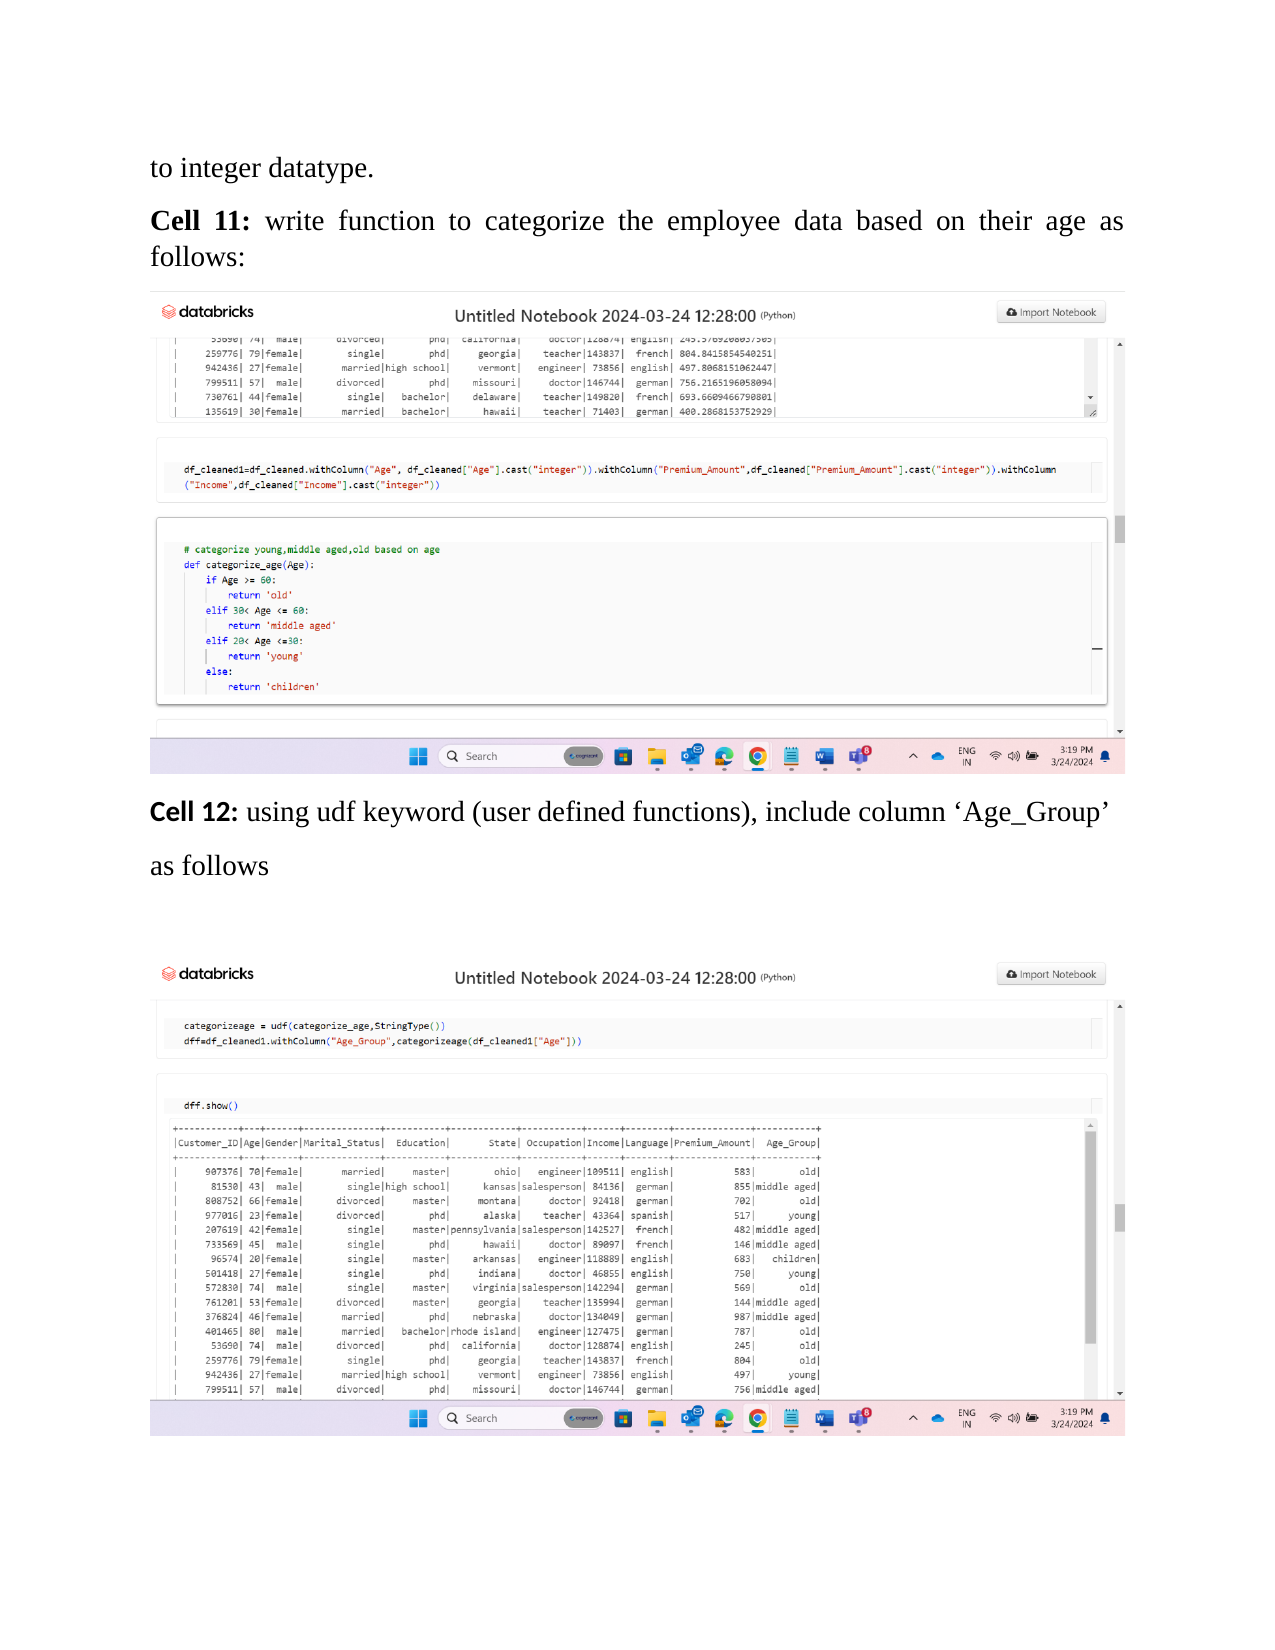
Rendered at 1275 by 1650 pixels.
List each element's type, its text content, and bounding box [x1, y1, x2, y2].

picture [150, 291, 1125, 774]
text Cell 12: using udf keyword (user defined functions), include column ‘Age_Group’ [150, 793, 1125, 828]
text as follows [150, 848, 1125, 881]
text Cell 11: write function to categorize the employee data based on their age as follows: [150, 203, 1125, 272]
text to integer datatype. [150, 150, 1125, 183]
picture [150, 955, 1125, 1436]
